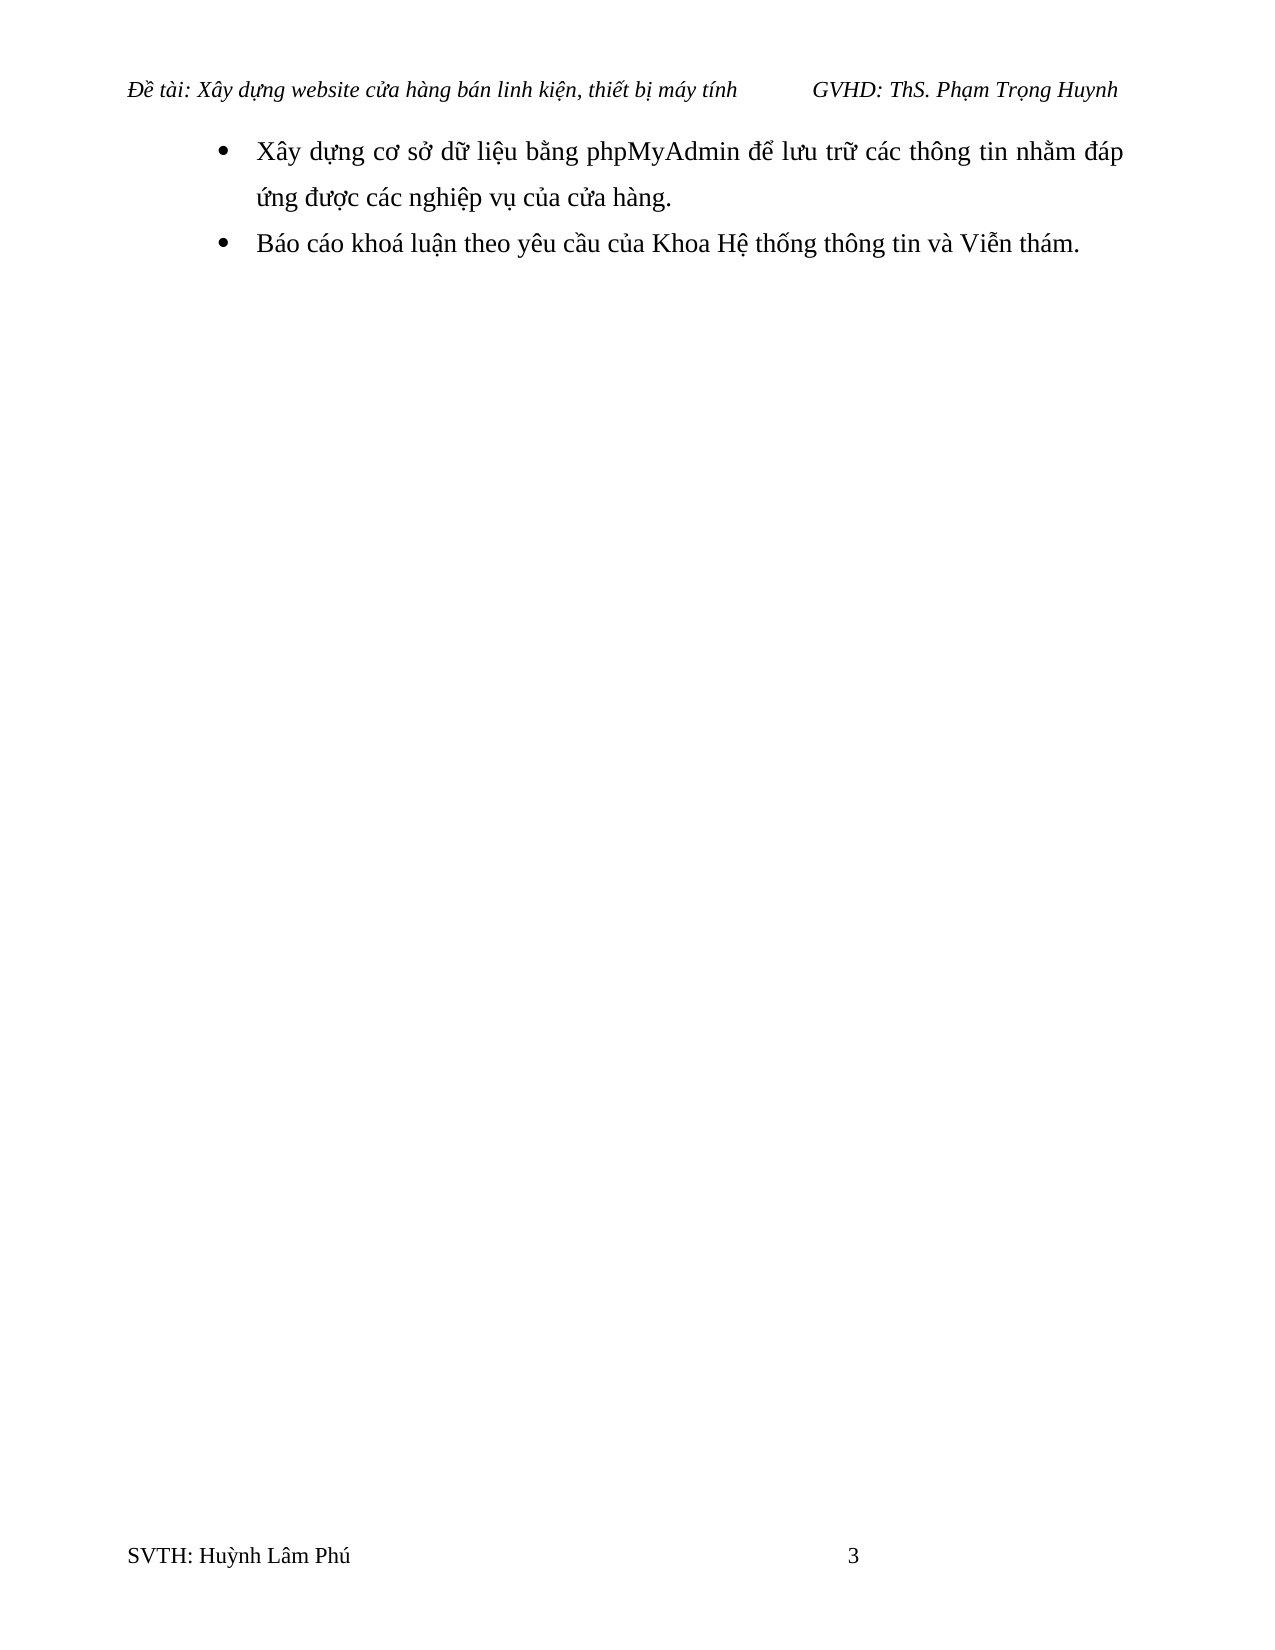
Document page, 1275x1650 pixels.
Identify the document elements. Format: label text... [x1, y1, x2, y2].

list Báo cáo khoá luận theo yêu cầu của Khoa Hệ thống thông tin và Viễn thám. [219, 227, 1126, 258]
list Xây dựng cơ sở dữ liệu bằng phpMyAdmin để lưu trữ các thông tin nhằm đáp ứng được các nghiệp vụ của cửa hàng. [219, 135, 1125, 212]
